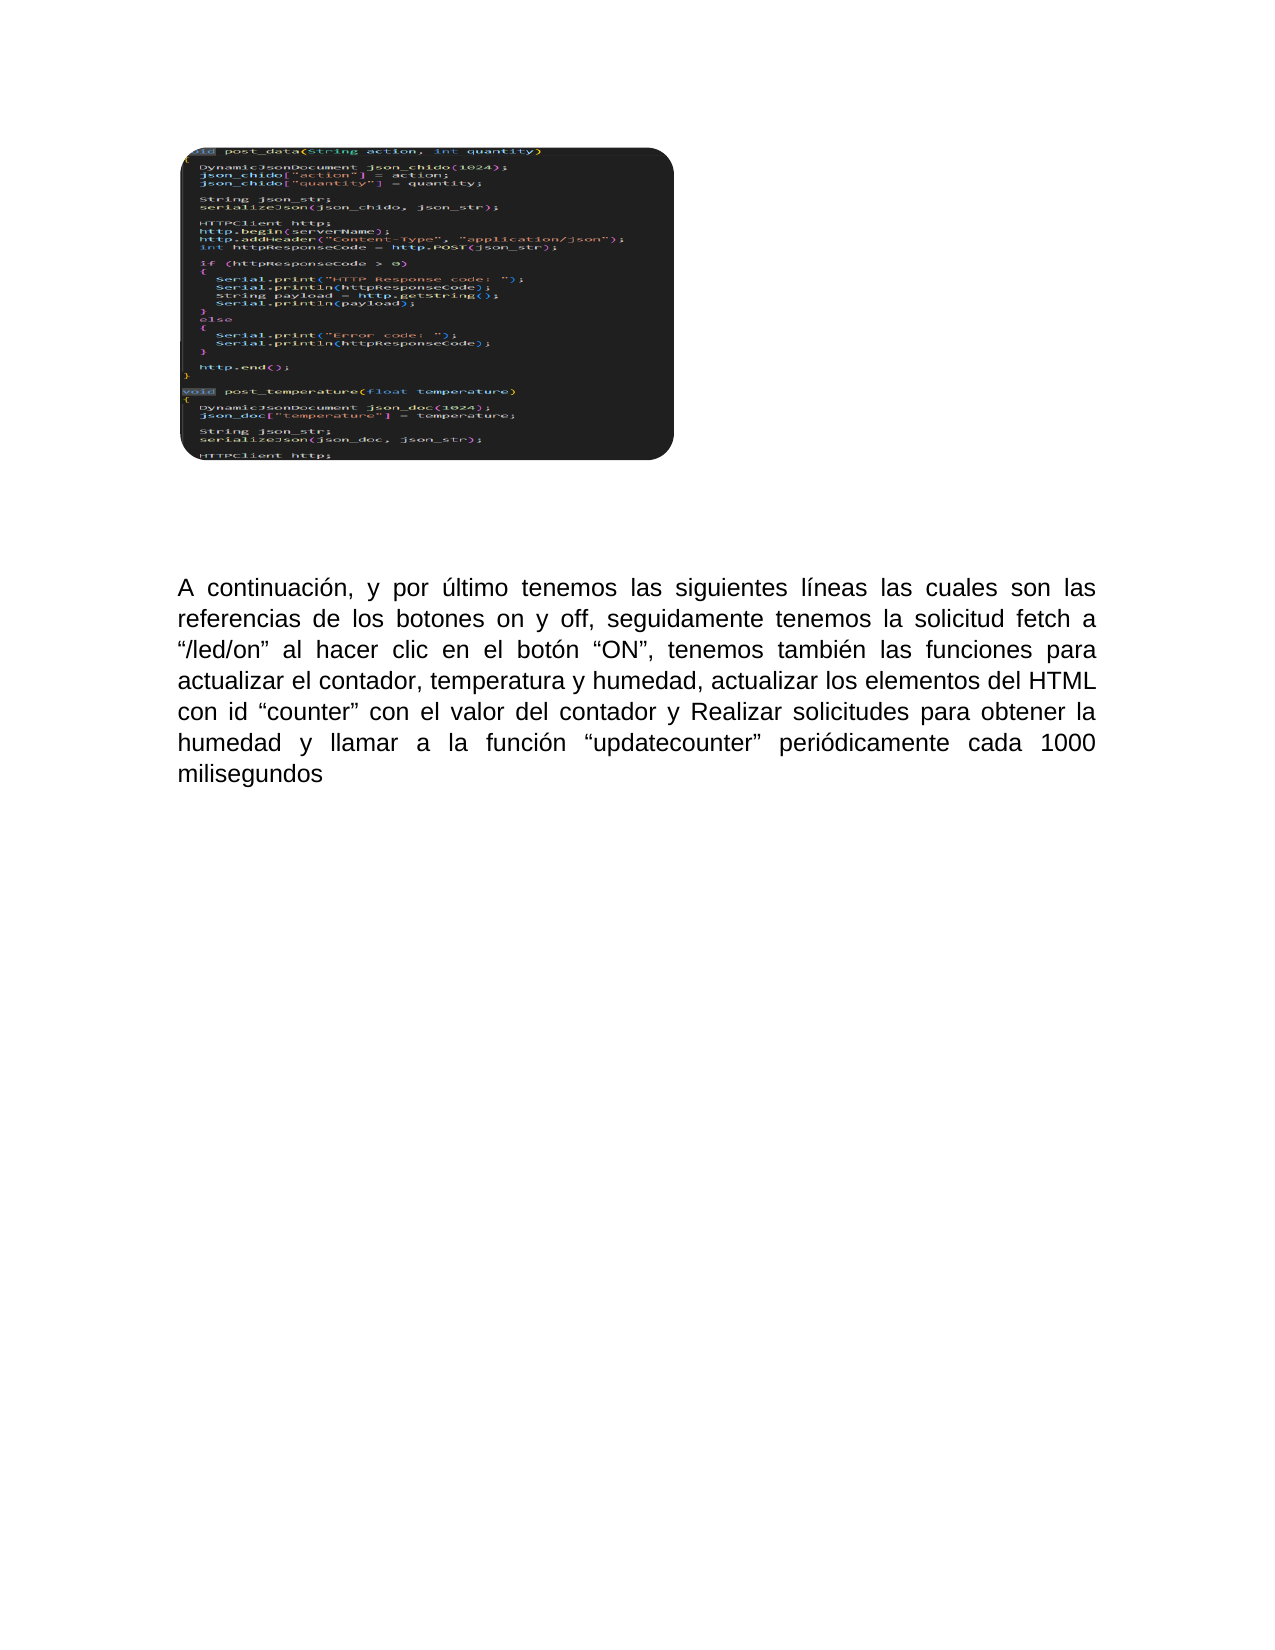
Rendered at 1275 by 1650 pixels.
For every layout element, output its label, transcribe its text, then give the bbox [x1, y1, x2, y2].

text A continuación, y por último tenemos las siguientes líneas las cuales son las referencias de los botones on y off, seguidamente tenemos la solicitud fetch a “/led/on” al hacer clic en el botón “ON”, tenemos también las funciones para actualizar el contador, temperatura y humedad, actualizar los elementos del HTML con id “counter” con el valor del contador y Realizar solicitudes para obtener la humedad y llamar a la función “updatecounter” periódicamente cada 1000 milisegundos [177, 573, 1098, 788]
picture [180, 147, 674, 461]
